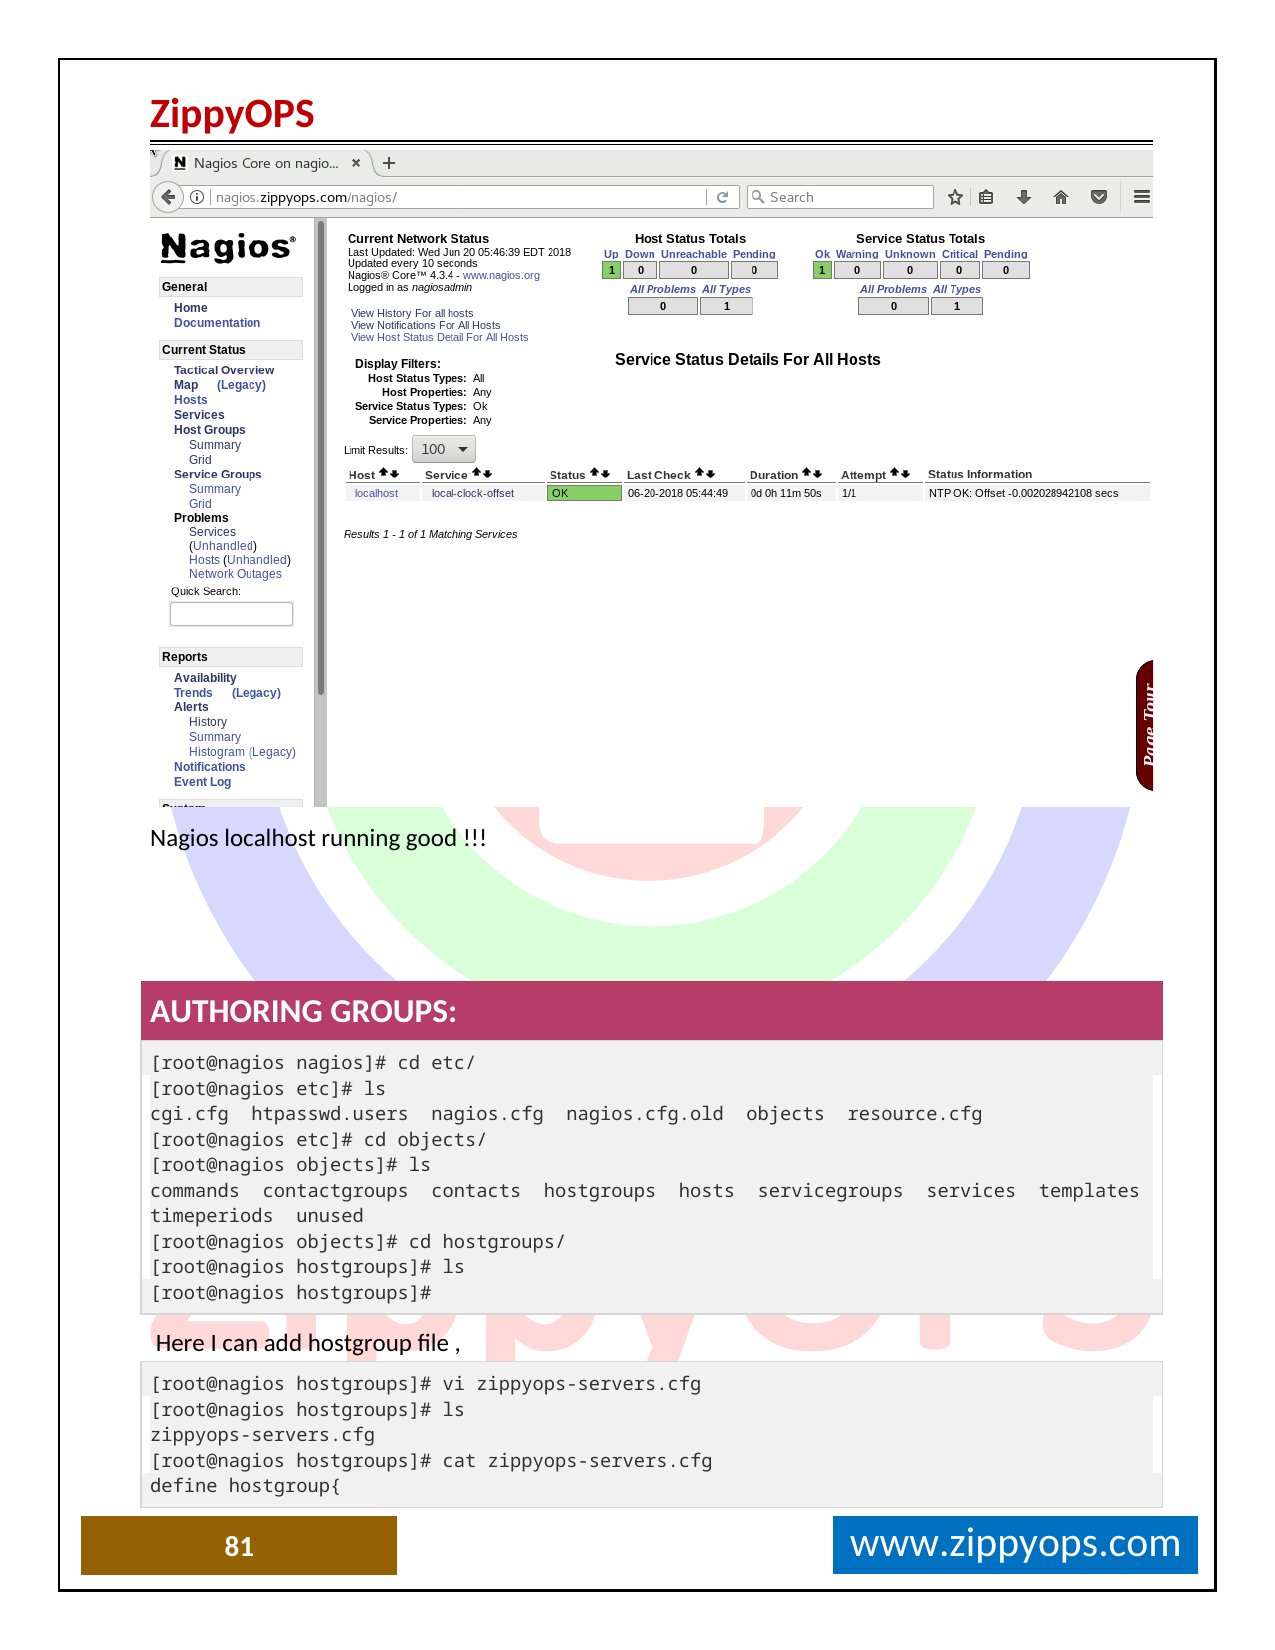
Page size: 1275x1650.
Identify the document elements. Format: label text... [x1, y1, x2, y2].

subtitle Authoring groups: [142, 983, 1162, 1039]
text [root@nagios hostgroups]# ls [150, 1396, 1153, 1422]
text [root@nagios hostgroups]# ls [150, 1254, 1153, 1269]
text [root@nagios objects]# cd hostgroups/ [150, 1228, 1153, 1254]
text cgi.cfg htpasswd.users nagios.cfg nagios.cfg.old objects resource.cfg [150, 1101, 1153, 1126]
text [root@nagios etc]# ls [150, 1075, 1153, 1101]
text [root@nagios objects]# ls [150, 1152, 1153, 1177]
text zippyops-servers.cfg [150, 1422, 1153, 1447]
text [root@nagios etc]# cd objects/ [150, 1126, 1153, 1152]
picture [150, 150, 1154, 807]
text [root@nagios hostgroups]# vi zippyops-servers.cfg [142, 1362, 1162, 1396]
text Here I can add hostgroup file , [150, 1327, 1153, 1358]
text commands contactgroups contacts hostgroups hosts servicegroups services templates timeperiods unused [150, 1177, 1153, 1228]
text Nagios localhost running good !!! [150, 822, 1153, 853]
text [root@nagios hostgroups]# cat zippyops-servers.cfg [150, 1447, 1153, 1463]
text [root@nagios nagios]# cd etc/ [142, 1041, 1162, 1075]
text define hostgroup{ [142, 1463, 1162, 1507]
text [root@nagios hostgroups]# [142, 1269, 1162, 1313]
